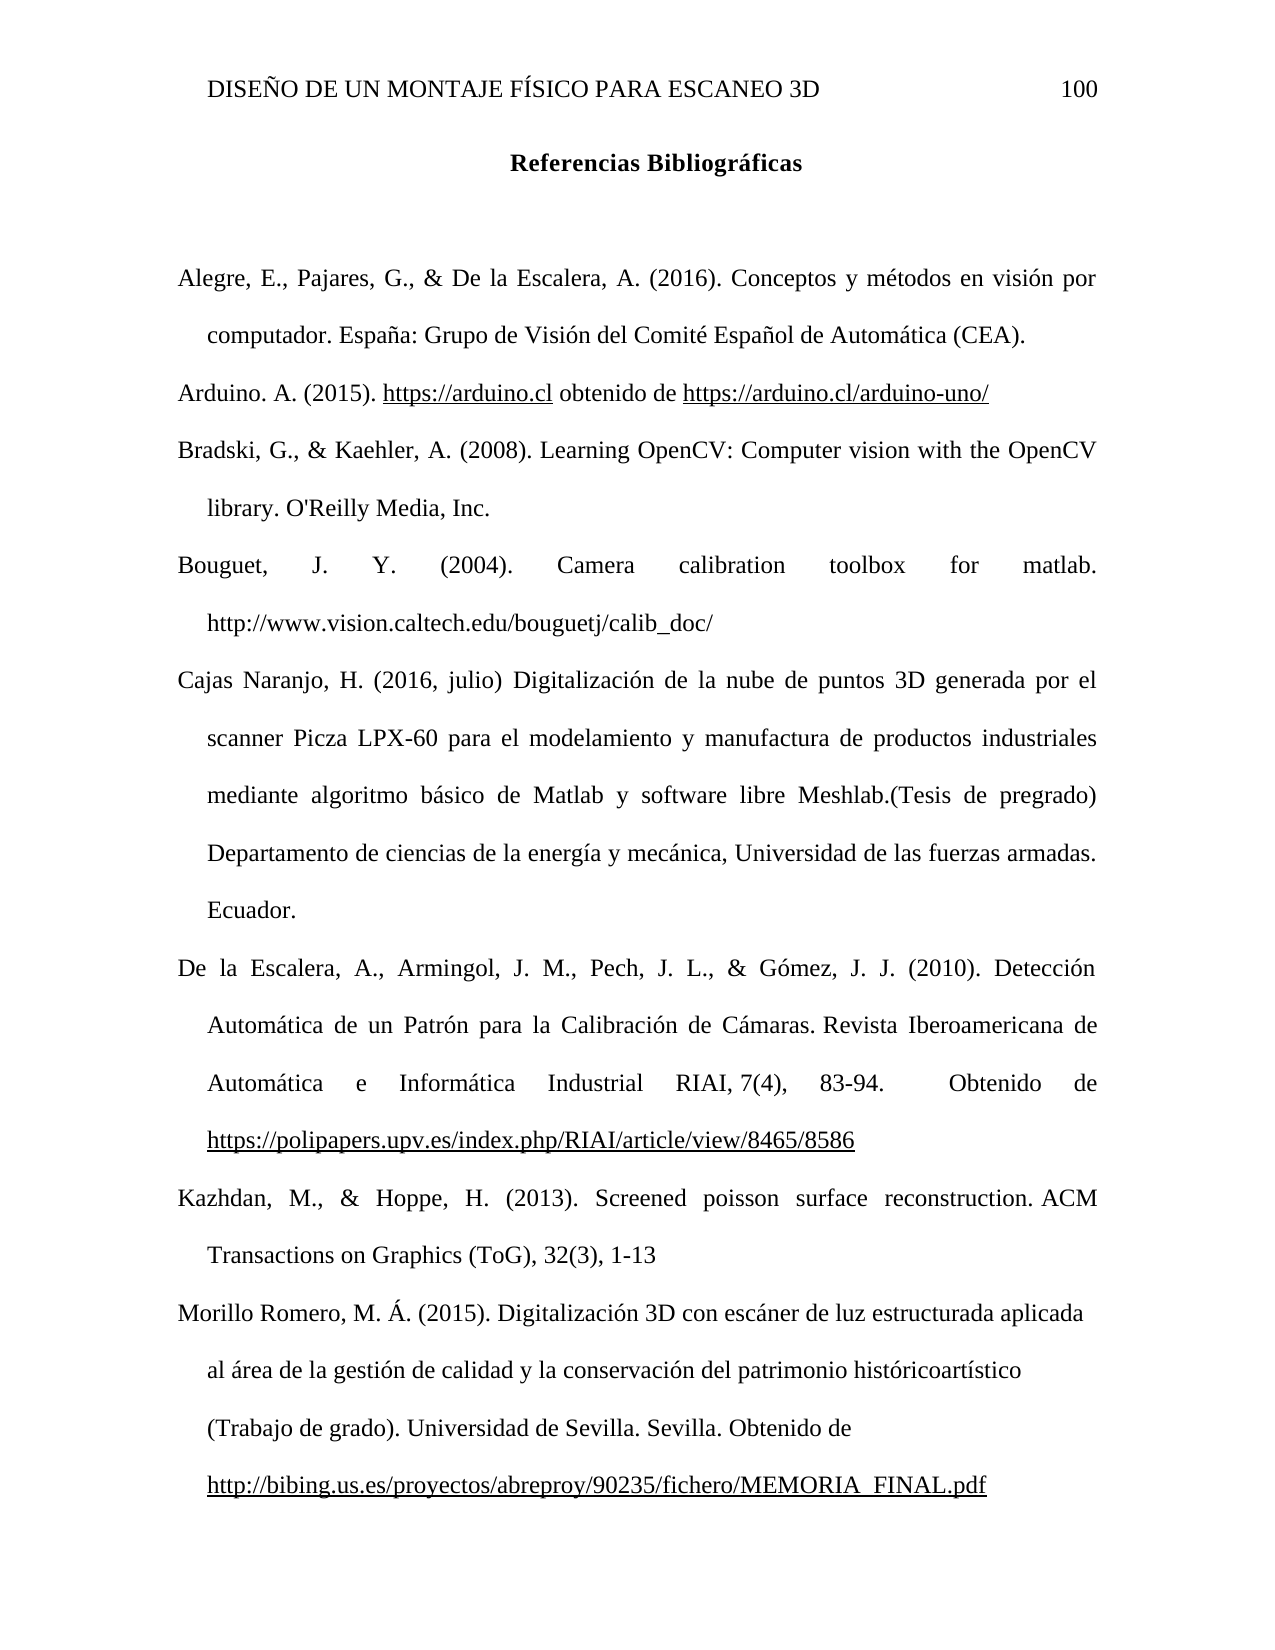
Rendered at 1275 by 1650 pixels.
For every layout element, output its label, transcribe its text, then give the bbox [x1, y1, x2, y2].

text Morillo Romero, M. Á. (2015). Digitalización 3D con escáner de luz estructurada aplicada al área de la gestión de calidad y la conservación del patrimonio históricoartístico (Trabajo de grado). Universidad de Sevilla. Sevilla. Obtenido de http://bibing.us.es/proyectos/abreproy/90235/fichero/MEMORIA_FINAL.pdf [177, 1298, 1098, 1499]
text Bouguet, J. Y. (2004). Camera calibration toolbox for matlab. http://www.vision.caltech.edu/bouguetj/calib_doc/ [177, 550, 1098, 636]
text Alegre, E., Pajares, G., & De la Escalera, A. (2016). Conceptos y métodos en visión por computador. España: Grupo de Visión del Comité Español de Automática (CEA). [177, 263, 1098, 349]
subtitle Referencias Bibliográficas [215, 148, 1098, 176]
text Cajas Naranjo, H. (2016, julio) Digitalización de la nube de puntos 3D generada por el scanner Picza LPX-60 para el modelamiento y manufactura de productos industriales mediante algoritmo básico de Matlab y software libre Meshlab.(Tesis de pregrado) Departamento de ciencias de la energía y mecánica, Universidad de las fuerzas armadas. Ecuador. [177, 665, 1098, 924]
text Bradski, G., & Kaehler, A. (2008). Learning OpenCV: Computer vision with the OpenCV library. O'Reilly Media, Inc. [177, 435, 1098, 521]
text De la Escalera, A., Armingol, J. M., Pech, J. L., & Gómez, J. J. (2010). Detección Automática de un Patrón para la Calibración de Cámaras. Revista Iberoamericana de Automática e Informática Industrial RIAI, 7(4), 83-94. Obtenido de https://polipapers.upv.es/index.php/RIAI/article/view/8465/8586 [177, 953, 1098, 1154]
text Arduino. A. (2015). https://arduino.cl obtenido de https://arduino.cl/arduino-uno/ [177, 378, 1098, 406]
text Kazhdan, M., & Hoppe, H. (2013). Screened poisson surface reconstruction. ACM Transactions on Graphics (ToG), 32(3), 1-13 [177, 1183, 1098, 1269]
